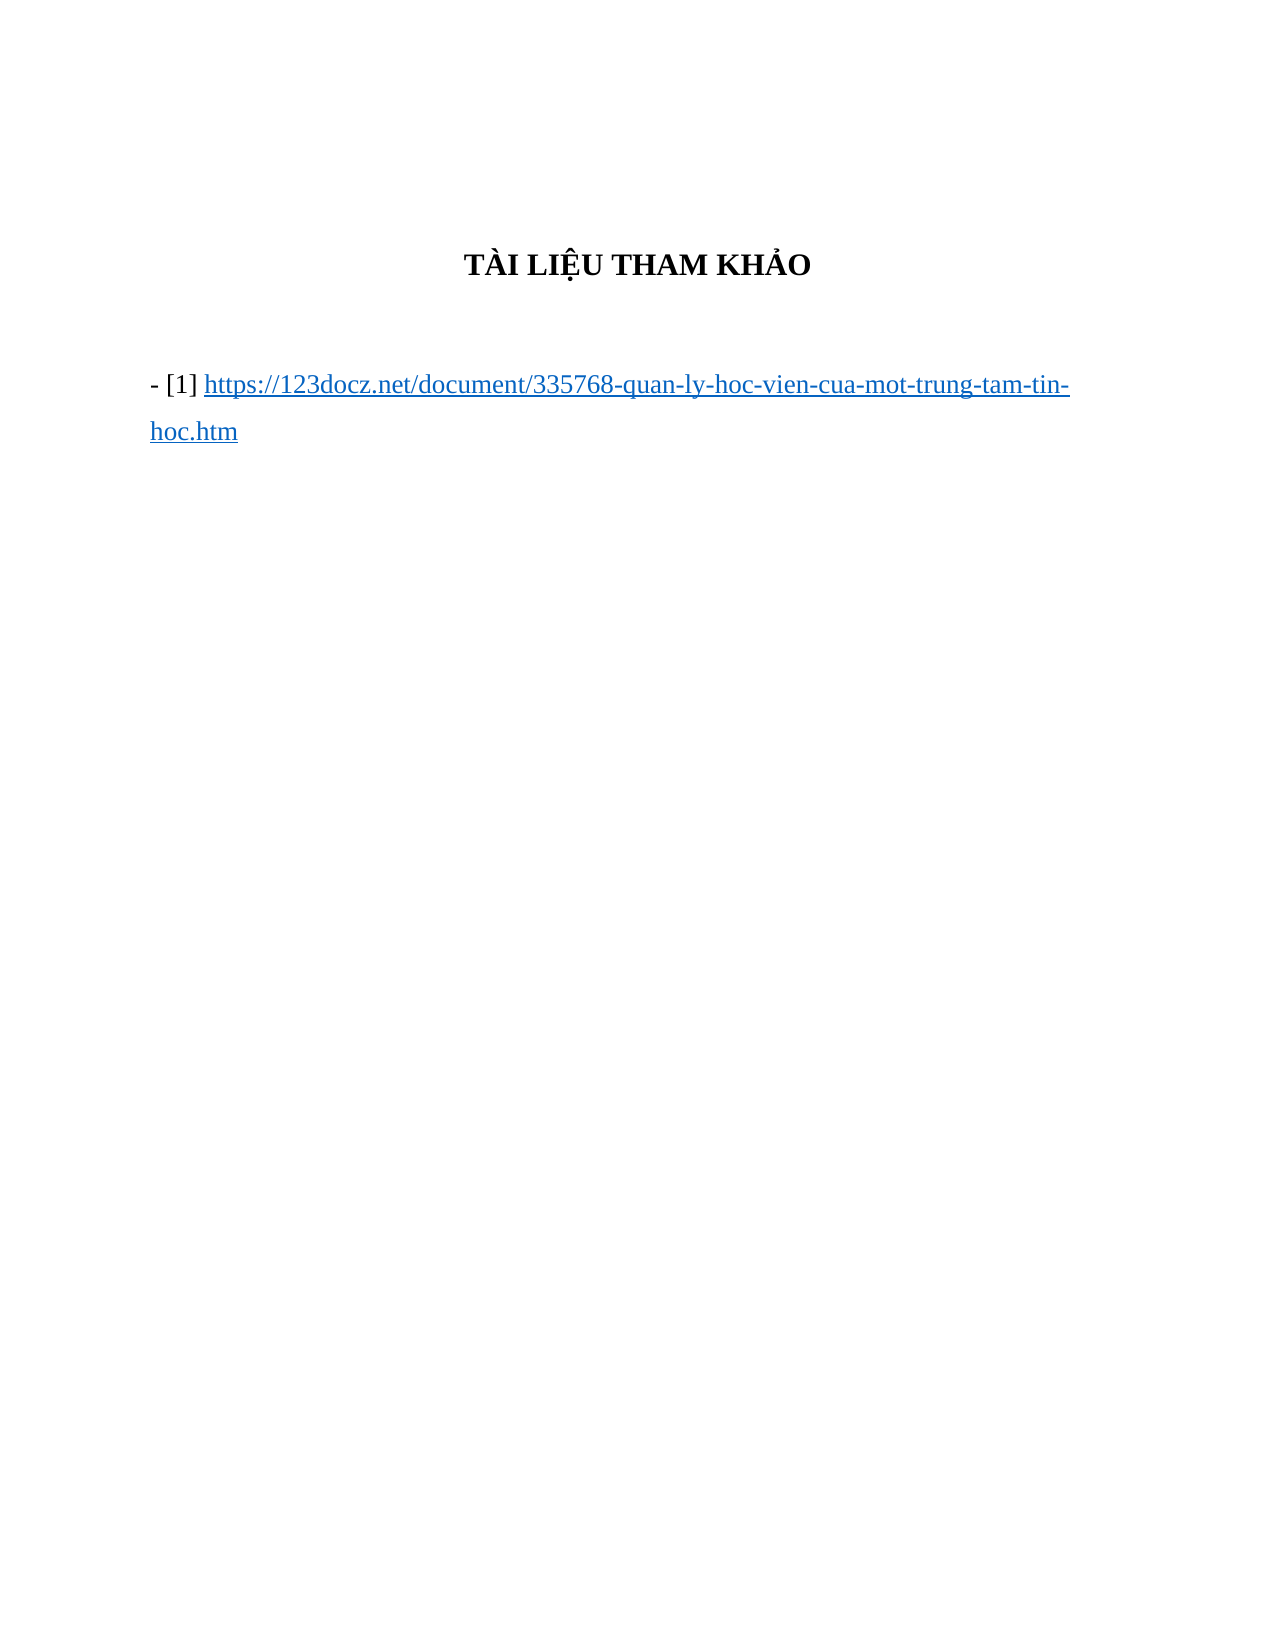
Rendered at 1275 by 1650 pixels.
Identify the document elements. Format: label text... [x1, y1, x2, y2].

text - [1] https://123docz.net/document/335768-quan-ly-hoc-vien-cua-mot-trung-tam-tin-hoc.htm [150, 368, 1125, 446]
subtitle TÀI LIỆU THAM KHẢO [150, 247, 1125, 283]
